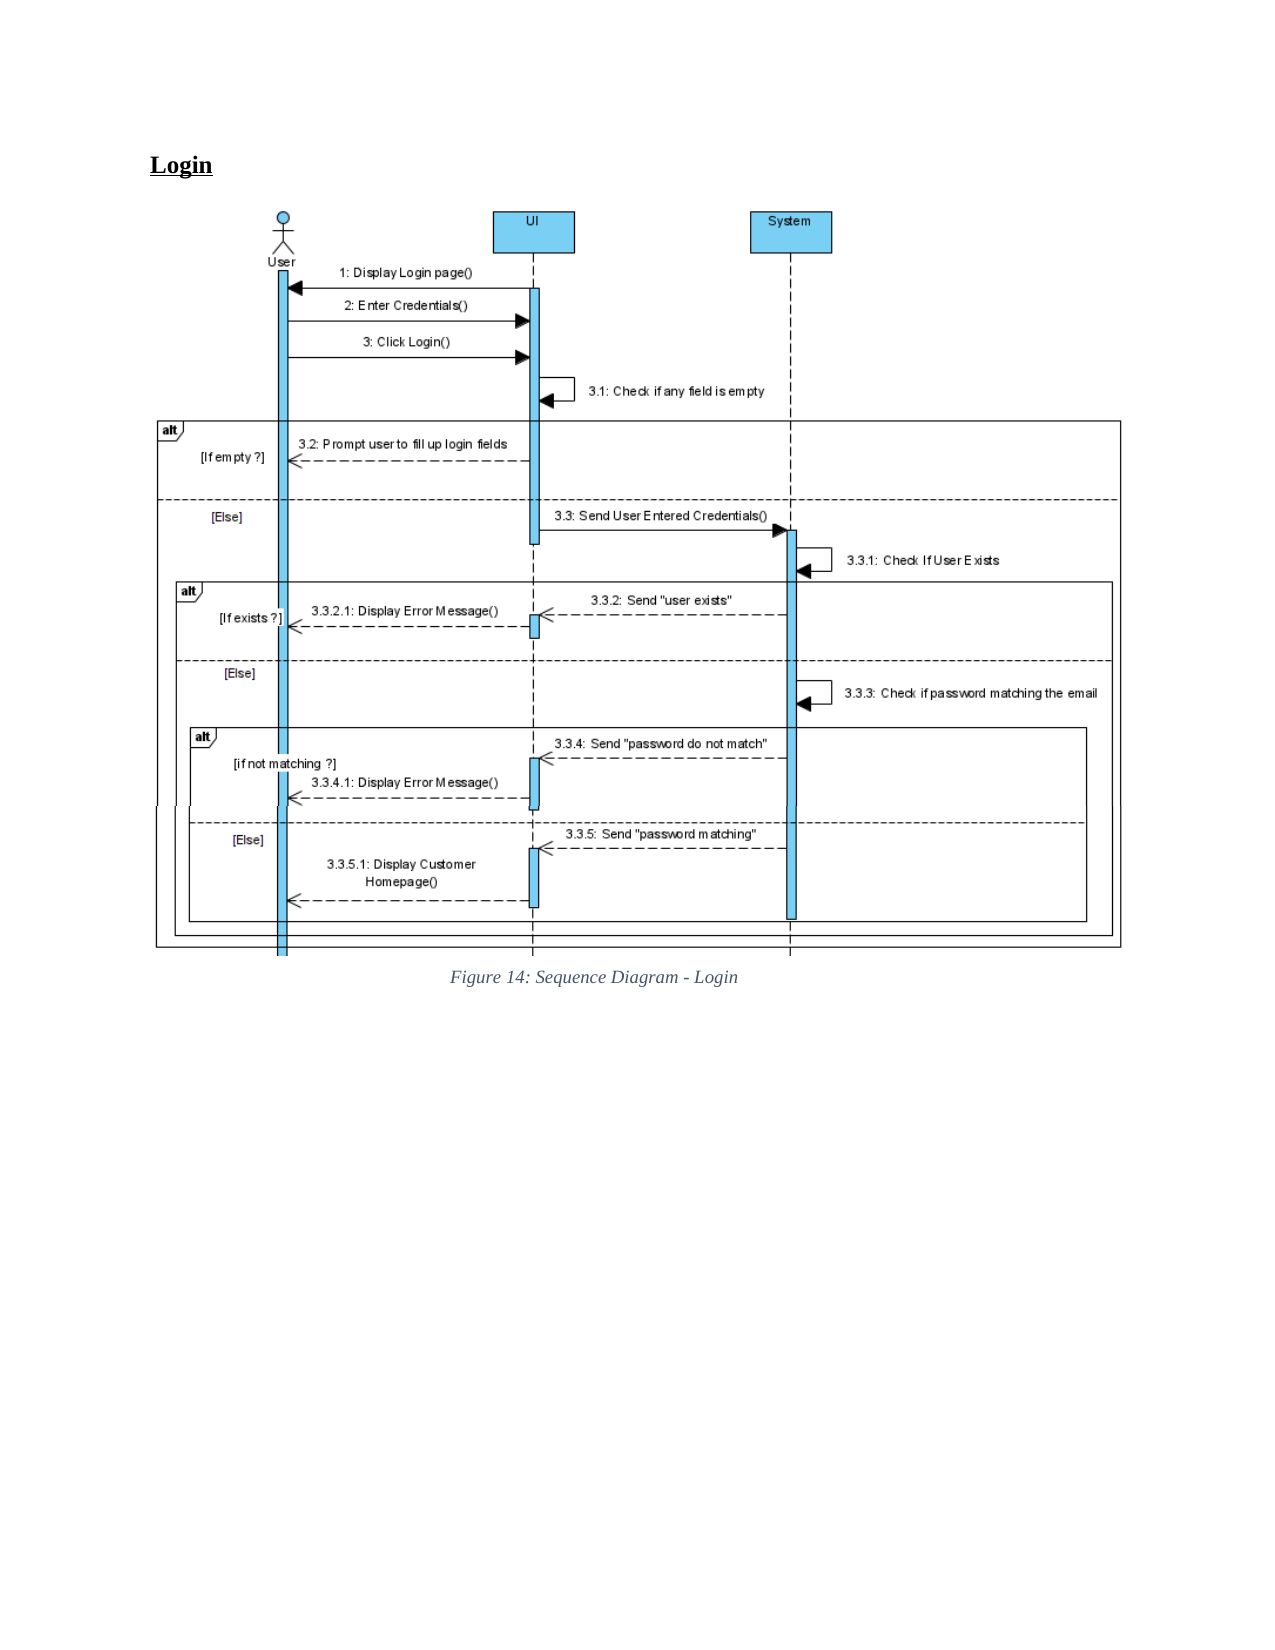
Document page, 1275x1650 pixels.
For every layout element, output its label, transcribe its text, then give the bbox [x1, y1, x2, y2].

text Login [150, 150, 1125, 179]
